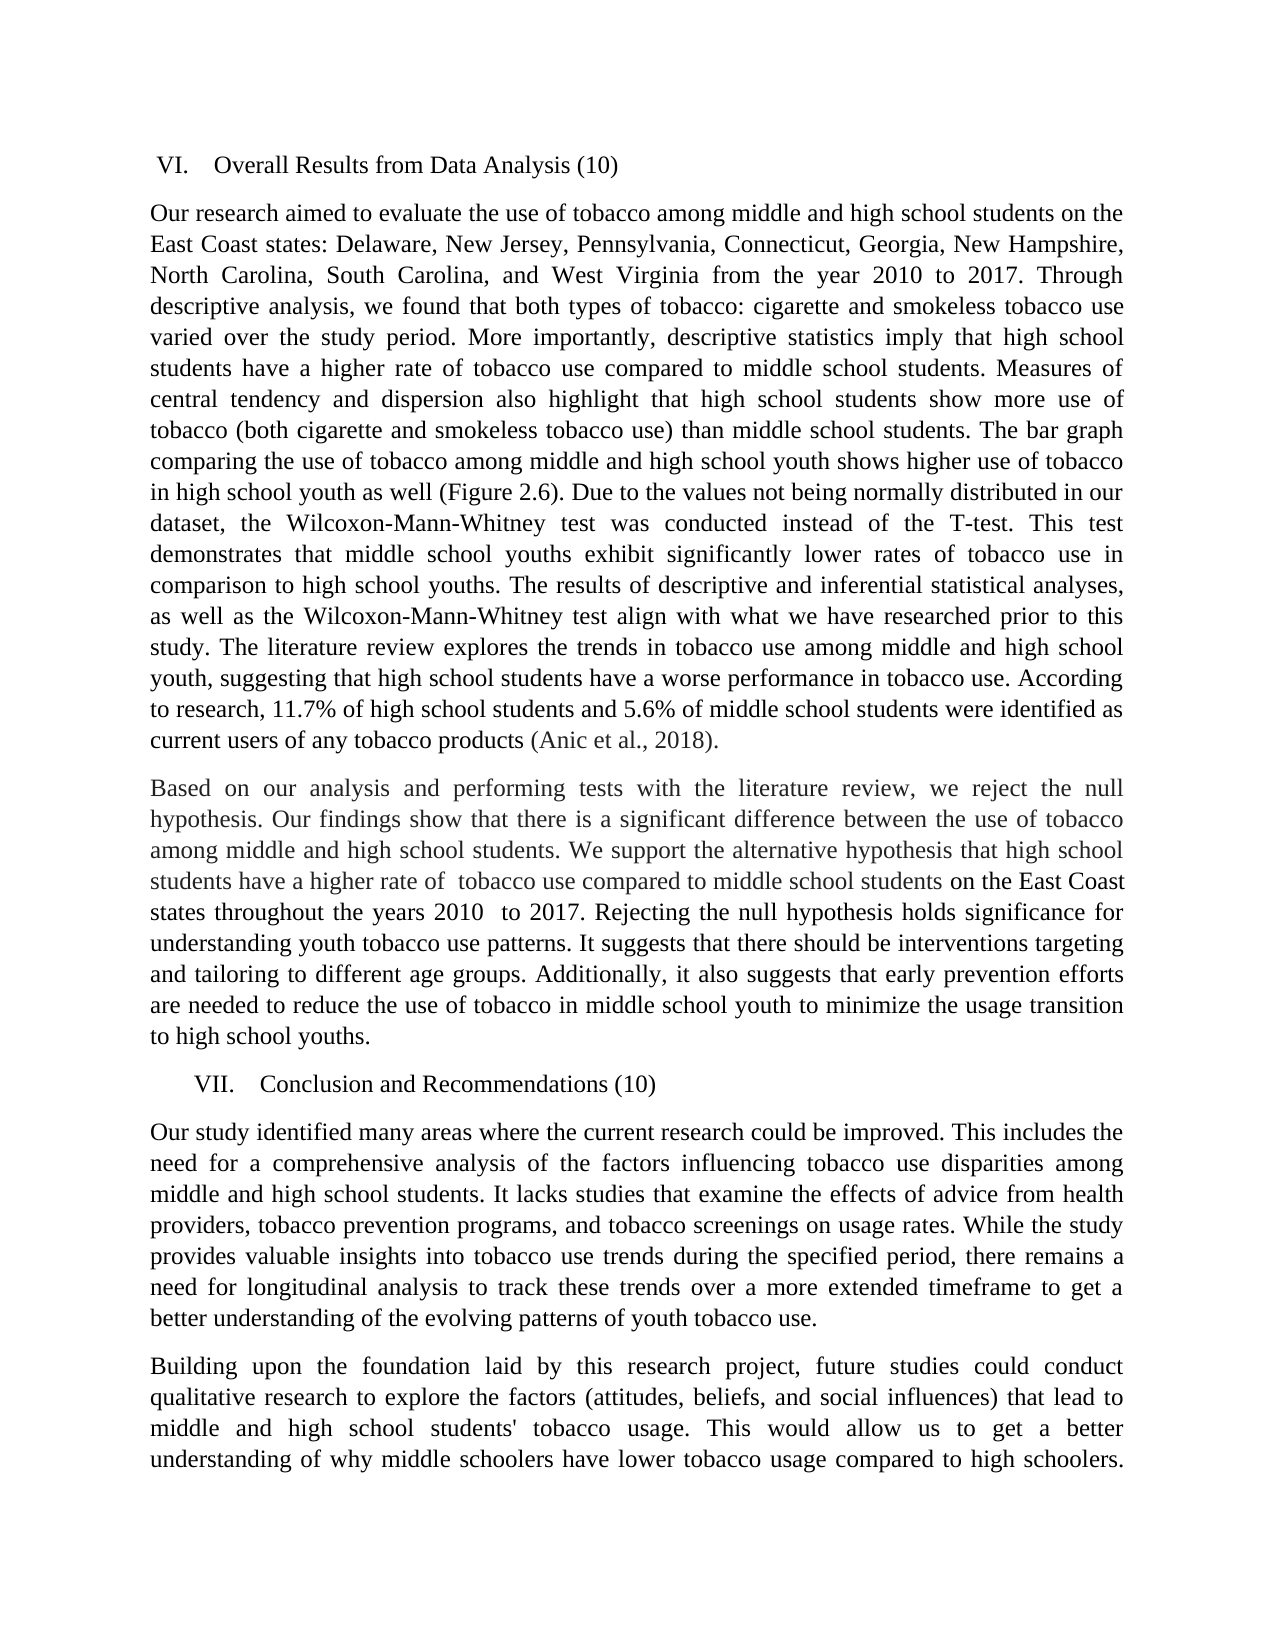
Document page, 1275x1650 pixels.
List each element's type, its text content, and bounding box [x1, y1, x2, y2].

text Our research aimed to evaluate the use of tobacco among middle and high school students on the East Coast states: Delaware, New Jersey, Pennsylvania, Connecticut, Georgia, New Hampshire, North Carolina, South Carolina, and West Virginia from the year 2010 to 2017. Through descriptive analysis, we found that both types of tobacco: cigarette and smokeless tobacco use varied over the study period. More importantly, descriptive statistics imply that high school students have a higher rate of tobacco use compared to middle school students. Measures of central tendency and dispersion also highlight that high school students show more use of tobacco (both cigarette and smokeless tobacco use) than middle school students. The bar graph comparing the use of tobacco among middle and high school youth shows higher use of tobacco in high school youth as well (Figure 2.6). Due to the values not being normally distributed in our dataset, the Wilcoxon-Mann-Whitney test was conducted instead of the T-test. This test demonstrates that middle school youths exhibit significantly lower rates of tobacco use in comparison to high school youths. The results of descriptive and inferential statistical analyses, as well as the Wilcoxon-Mann-Whitney test align with what we have researched prior to this study. The literature review explores the trends in tobacco use among middle and high school youth, suggesting that high school students have a worse performance in tobacco use. According to research, 11.7% of high school students and 5.6% of middle school students were identified as current users of any tobacco products (Anic et al., 2018). [150, 198, 1125, 754]
text VII. Conclusion and Recommendations (10) [150, 1069, 1125, 1098]
text Based on our analysis and performing tests with the literature review, we reject the null hypothesis. Our findings show that there is a significant difference between the use of tobacco among middle and high school students. We support the alternative hypothesis that high school students have a higher rate of tobacco use compared to middle school students on the East Coast states throughout the years 2010 to 2017. Rejecting the null hypothesis holds significance for understanding youth tobacco use patterns. It suggests that there should be interventions targeting and tailoring to different age groups. Additionally, it also suggests that early prevention efforts are needed to reduce the use of tobacco in middle school youth to minimize the usage transition to high school youths. [150, 864, 1125, 1050]
text VI. Overall Results from Data Analysis (10) [150, 150, 1125, 179]
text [150, 1351, 1125, 1473]
text Our study identified many areas where the current research could be improved. This includes the need for a comprehensive analysis of the factors influencing tobacco use disparities among middle and high school students. It lacks studies that examine the effects of advice from health providers, tobacco prevention programs, and tobacco screenings on usage rates. While the study provides valuable insights into tobacco use trends during the specified period, there remains a need for longitudinal analysis to track these trends over a more extended timeframe to get a better understanding of the evolving patterns of youth tobacco use. [150, 1117, 1125, 1332]
